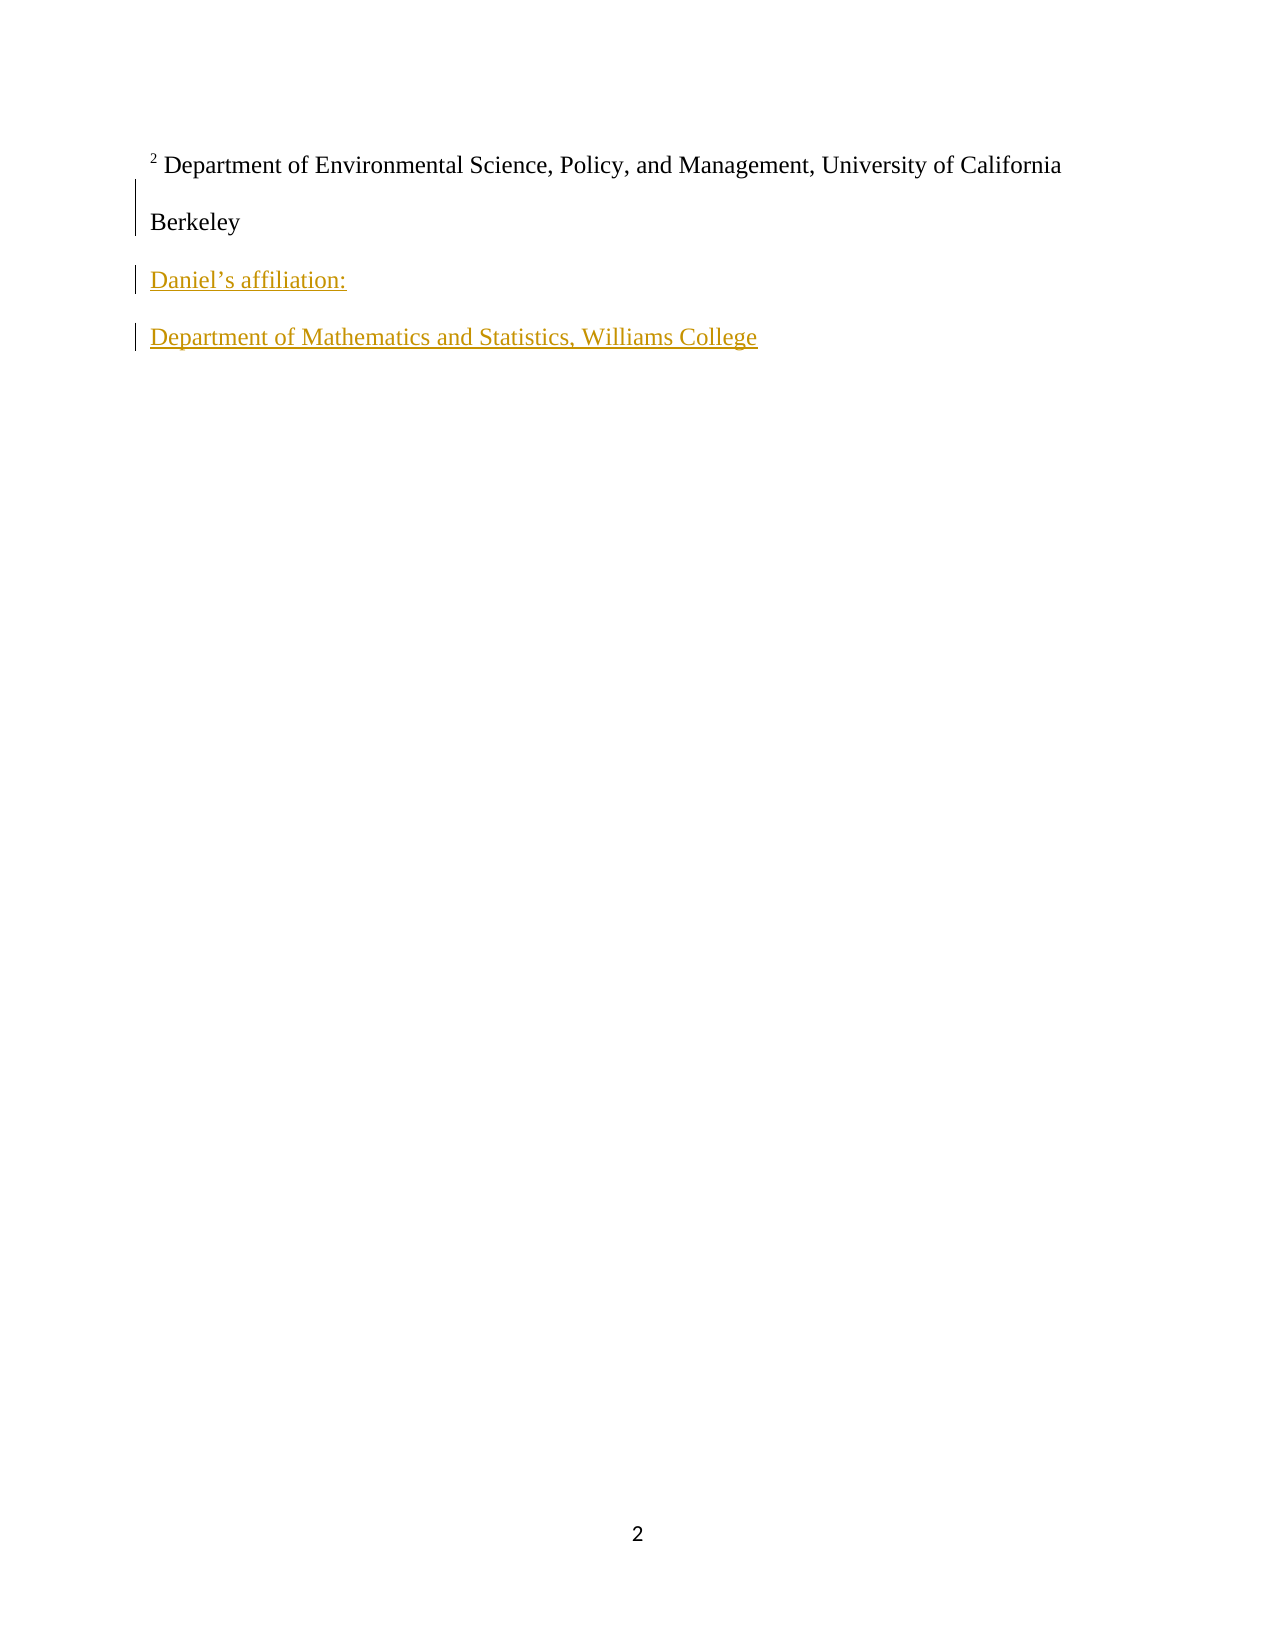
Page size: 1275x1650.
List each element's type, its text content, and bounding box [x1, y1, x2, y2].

text 2 Department of Environmental Science, Policy, and Management, University of California Berkeley [150, 150, 1125, 236]
